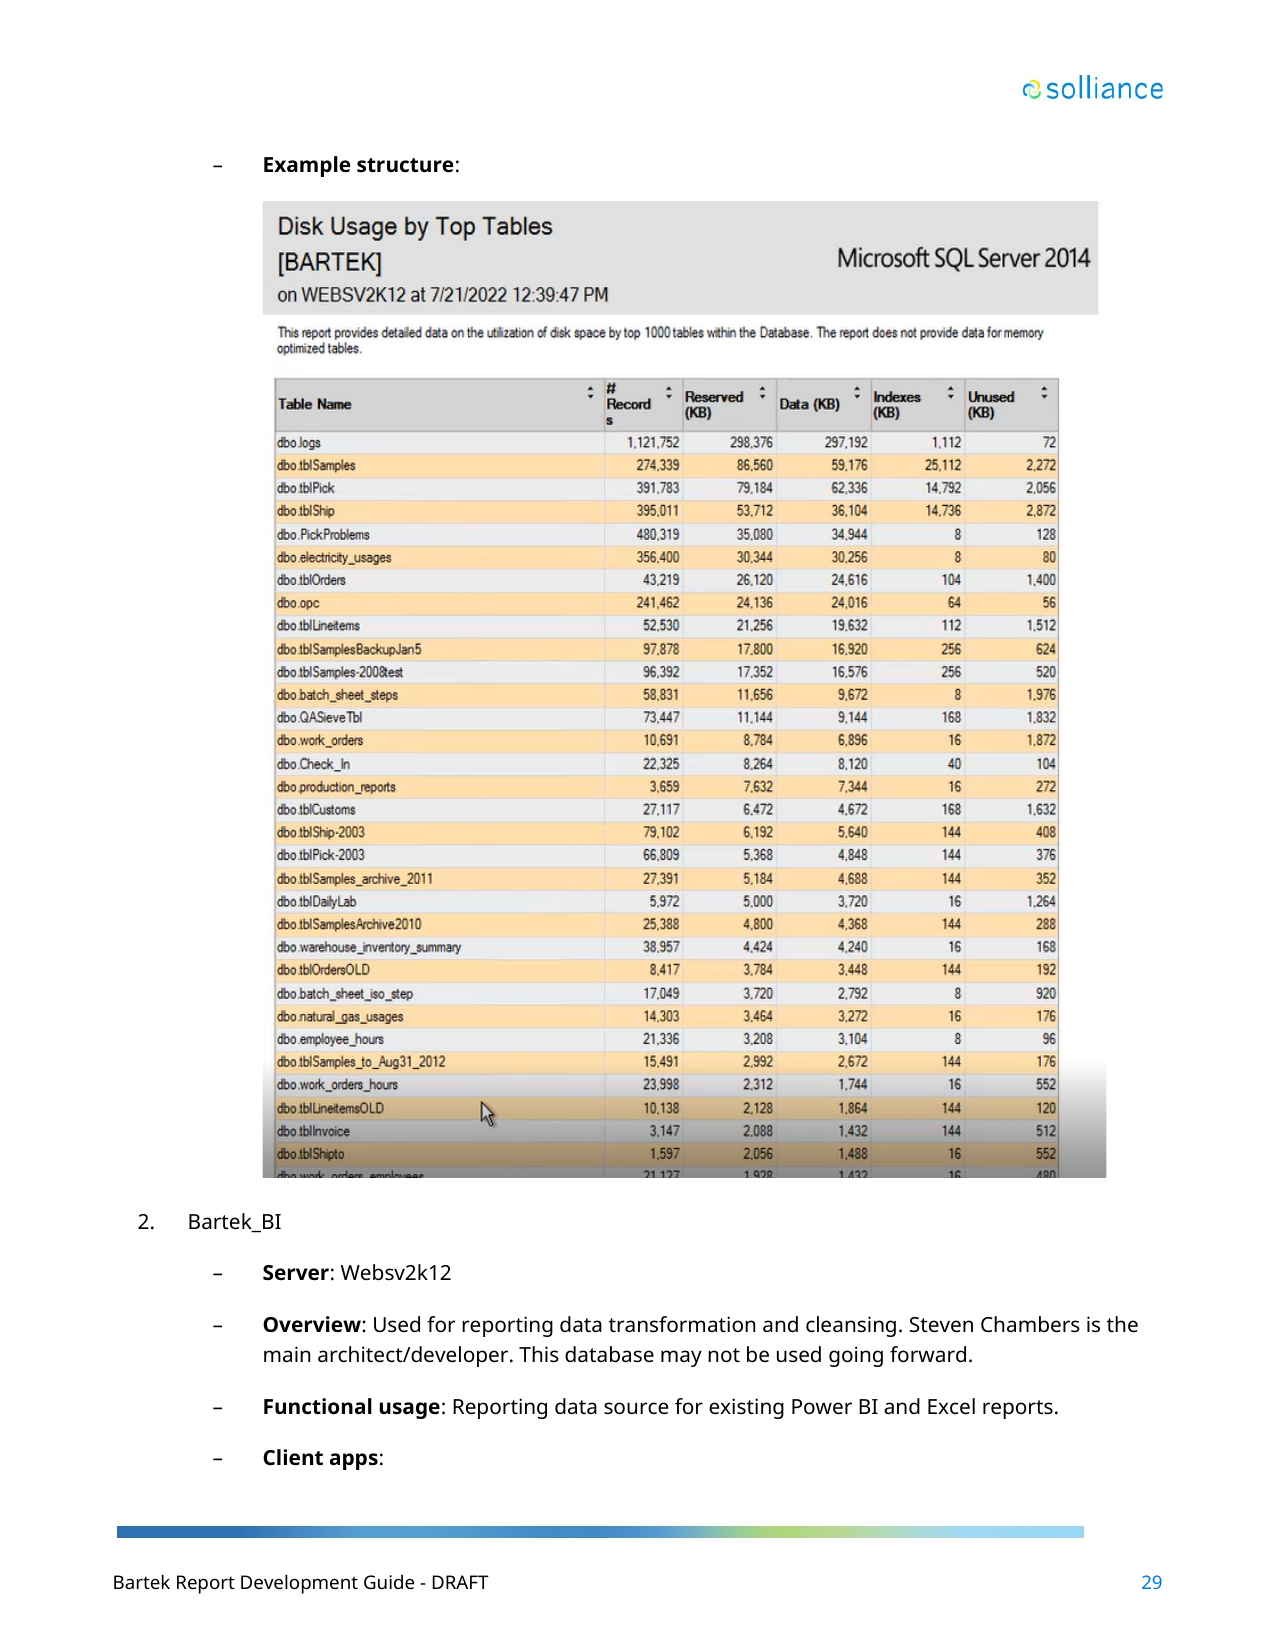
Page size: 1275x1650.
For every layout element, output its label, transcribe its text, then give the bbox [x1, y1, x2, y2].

picture [112, 1521, 1088, 1544]
list Bartek_BI [137, 1207, 1162, 1235]
list Client apps: [212, 1443, 1162, 1472]
list Functional usage: Reporting data source for existing Power BI and Excel reports. [212, 1392, 1162, 1420]
picture [262, 201, 1107, 1178]
list Overview: Used for reporting data transformation and cleansing. Steven Chambers is the main architect/developer. This database may not be used going forward. [212, 1310, 1162, 1369]
list Server: Websv2k12 [212, 1258, 1162, 1287]
picture [1018, 75, 1163, 103]
list Example structure: [212, 150, 1162, 178]
